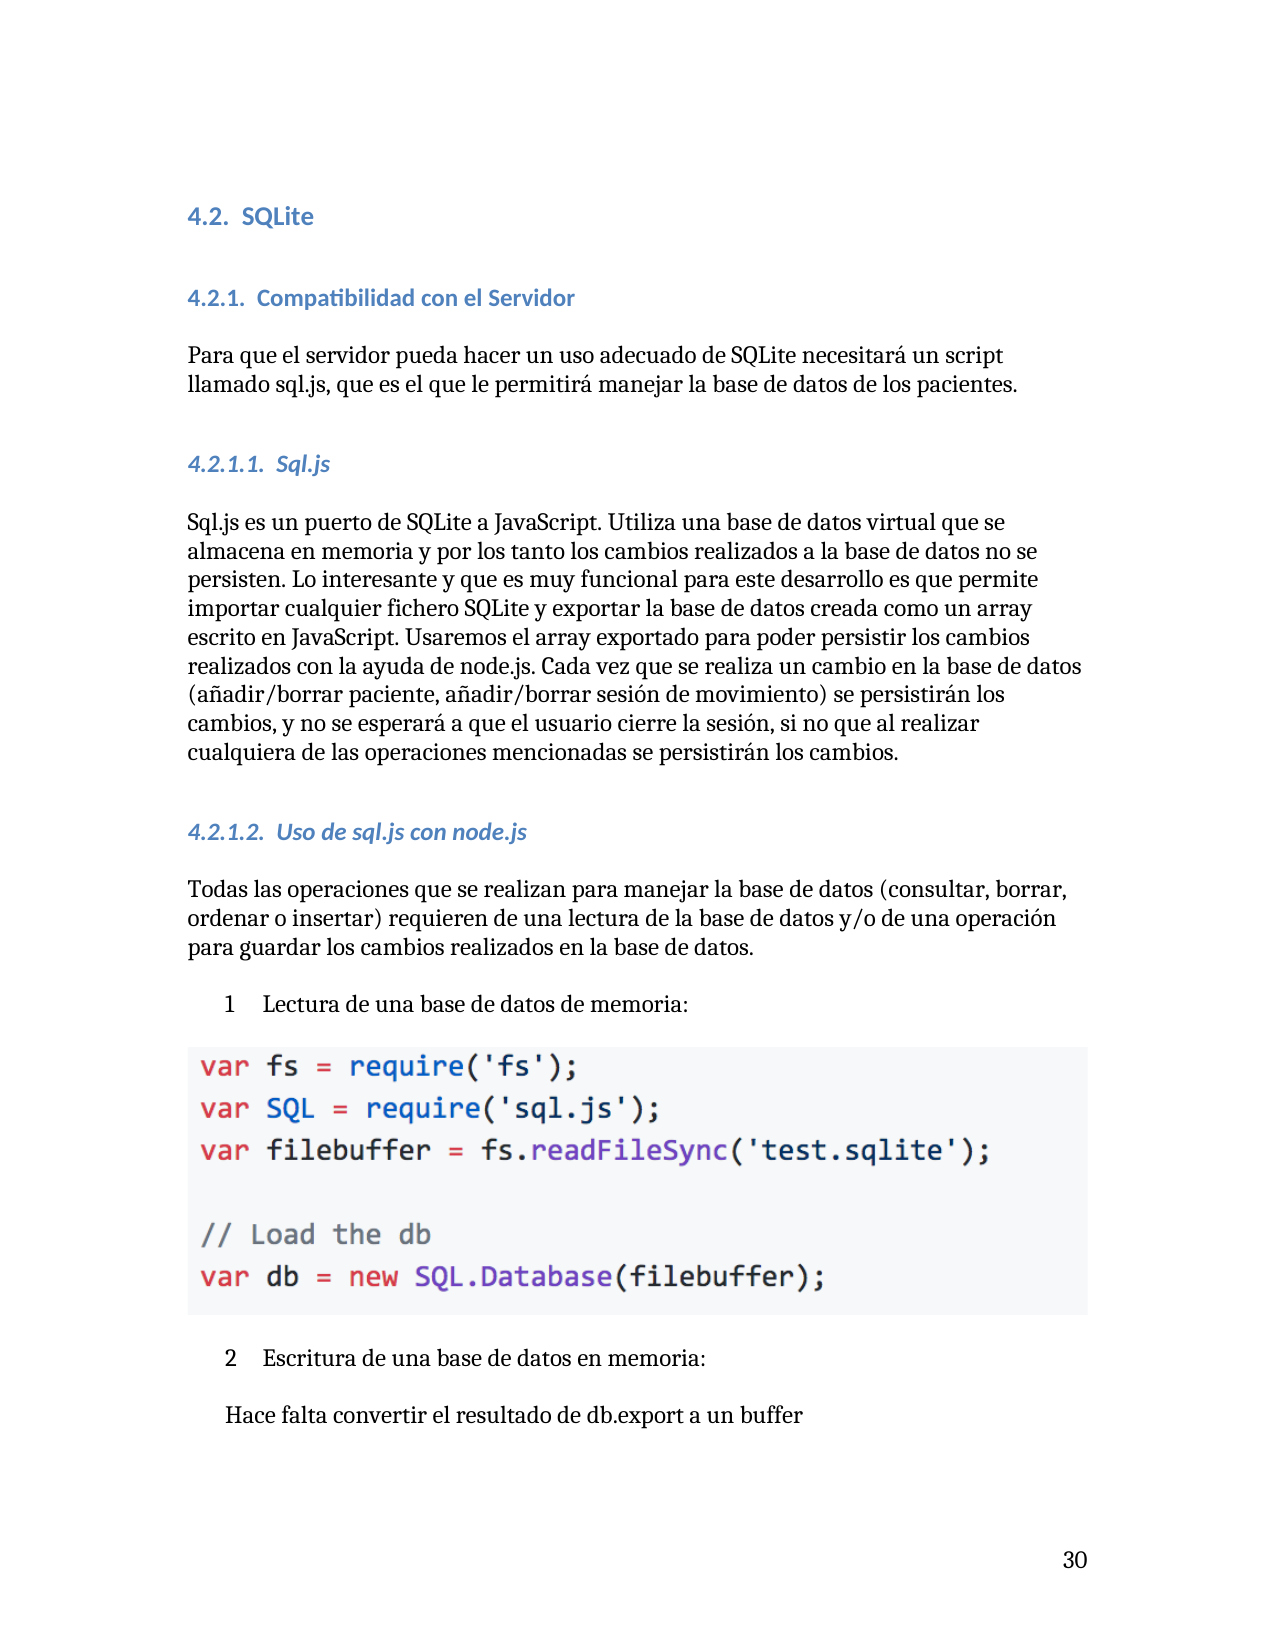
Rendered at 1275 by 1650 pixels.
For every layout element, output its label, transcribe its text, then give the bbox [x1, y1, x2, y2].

text Sql.js es un puerto de SQLite a JavaScript. Utiliza una base de datos virtual que se almacena en memoria y por los tanto los cambios realizados a la base de datos no se persisten. Lo interesante y que es muy funcional para este desarrollo es que permite importar cualquier fichero SQLite y exportar la base de datos creada como un array escrito en JavaScript. Usaremos el array exportado para poder persistir los cambios realizados con la ayuda de node.js. Cada vez que se realiza un cambio en la base de datos (añadir/borrar paciente, añadir/borrar sesión de movimiento) se persistirán los cambios, y no se esperará a que el usuario cierre la sesión, si no que al realizar cualquiera de las operaciones mencionadas se persistirán los cambios. [187, 508, 1087, 767]
text Todas las operaciones que se realizan para manejar la base de datos (consultar, borrar, ordenar o insertar) requieren de una lectura de la base de datos y/o de una operación para guardar los cambios realizados en la base de datos. [187, 875, 1087, 962]
list Escritura de una base de datos en memoria: [225, 1344, 1087, 1372]
picture [187, 1047, 1088, 1315]
subtitle 4.2.1.2. Uso de sql.js con node.js [187, 816, 1087, 847]
text Hace falta convertir el resultado de db.export a un buffer [187, 1401, 1087, 1430]
subtitle 4.2.1. Compatibilidad con el Servidor [187, 282, 1087, 313]
subtitle 4.2.1.1. Sql.js [187, 448, 1087, 479]
list Lectura de una base de datos de memoria: [225, 990, 1087, 1019]
text Para que el servidor pueda hacer un uso adecuado de SQLite necesitará un script llamado sql.js, que es el que le permitirá manejar la base de datos de los pacientes. [187, 341, 1087, 399]
subtitle 4.2. SQLite [187, 199, 1087, 233]
